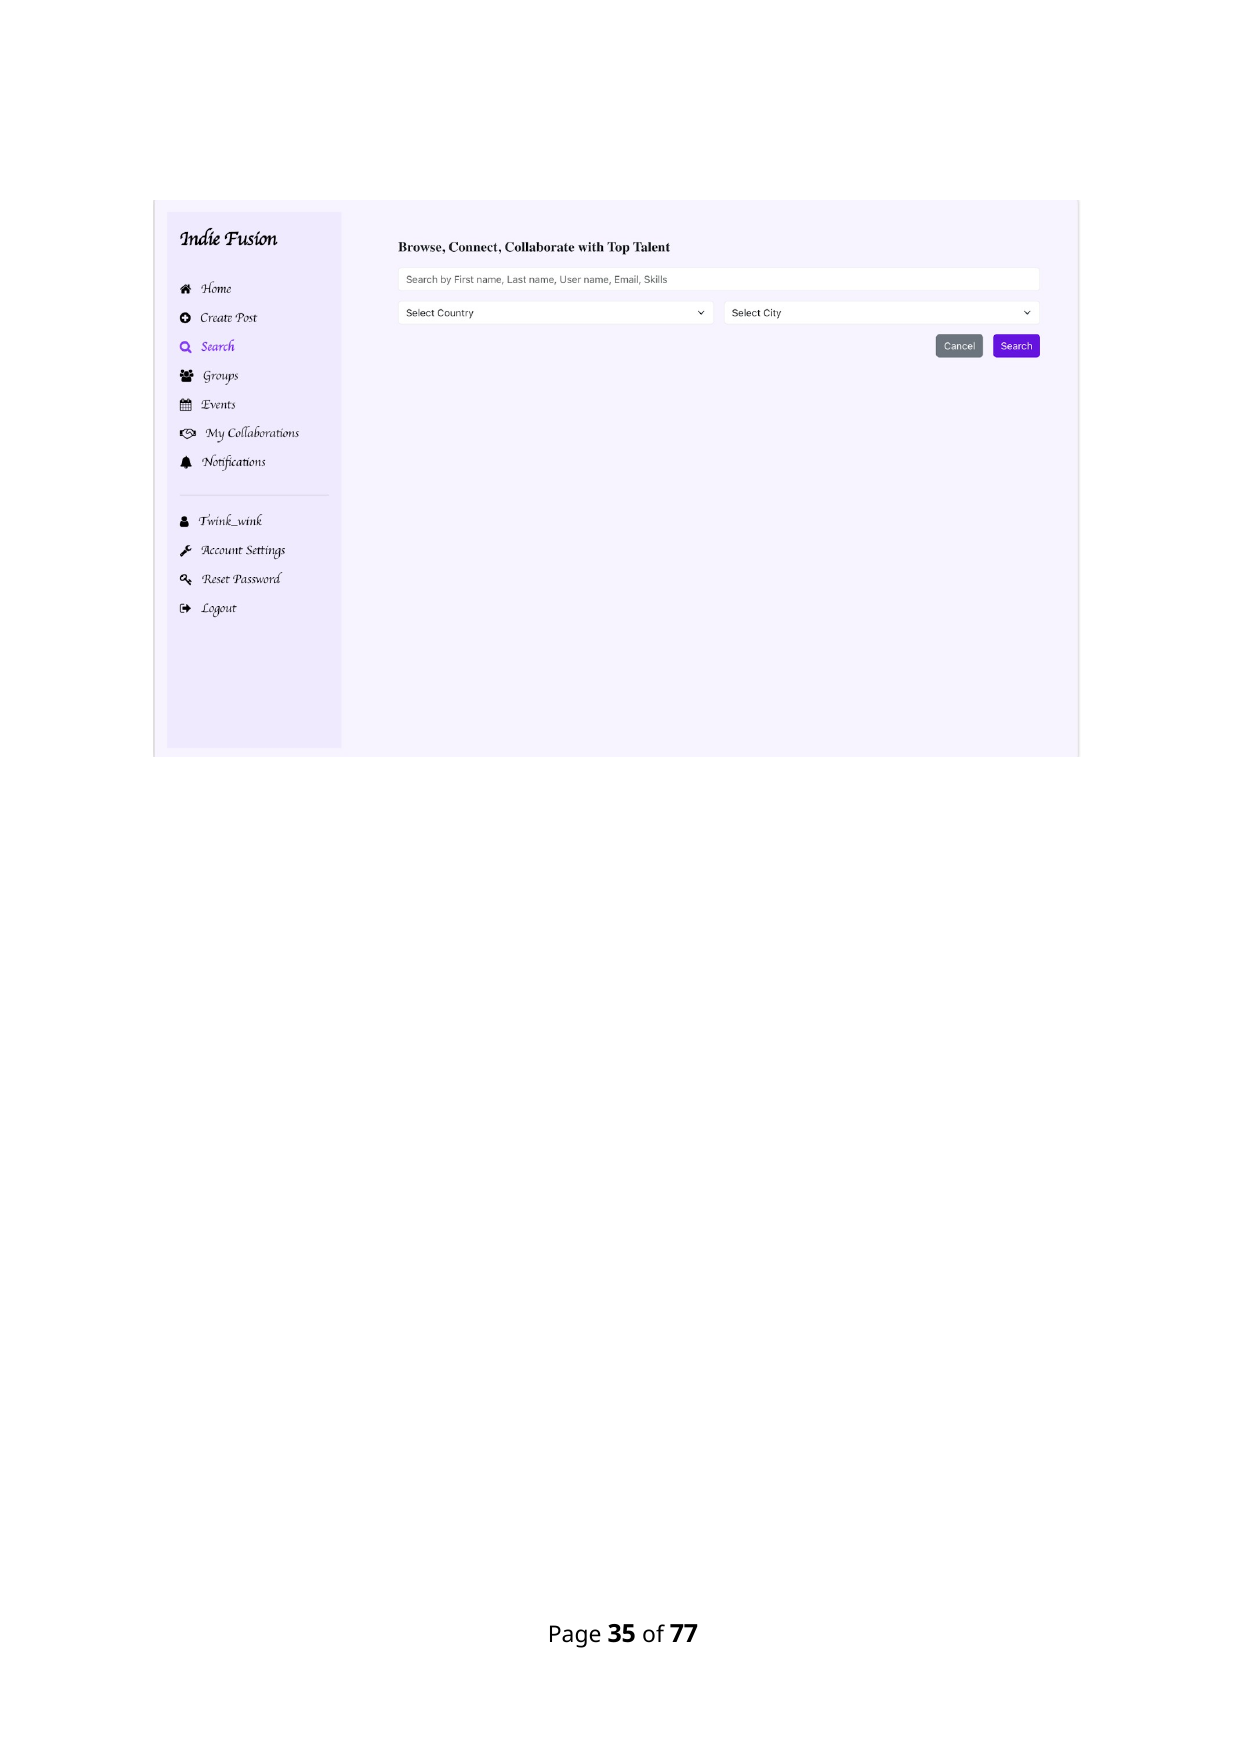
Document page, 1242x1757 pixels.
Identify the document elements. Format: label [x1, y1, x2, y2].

picture [153, 200, 1081, 757]
